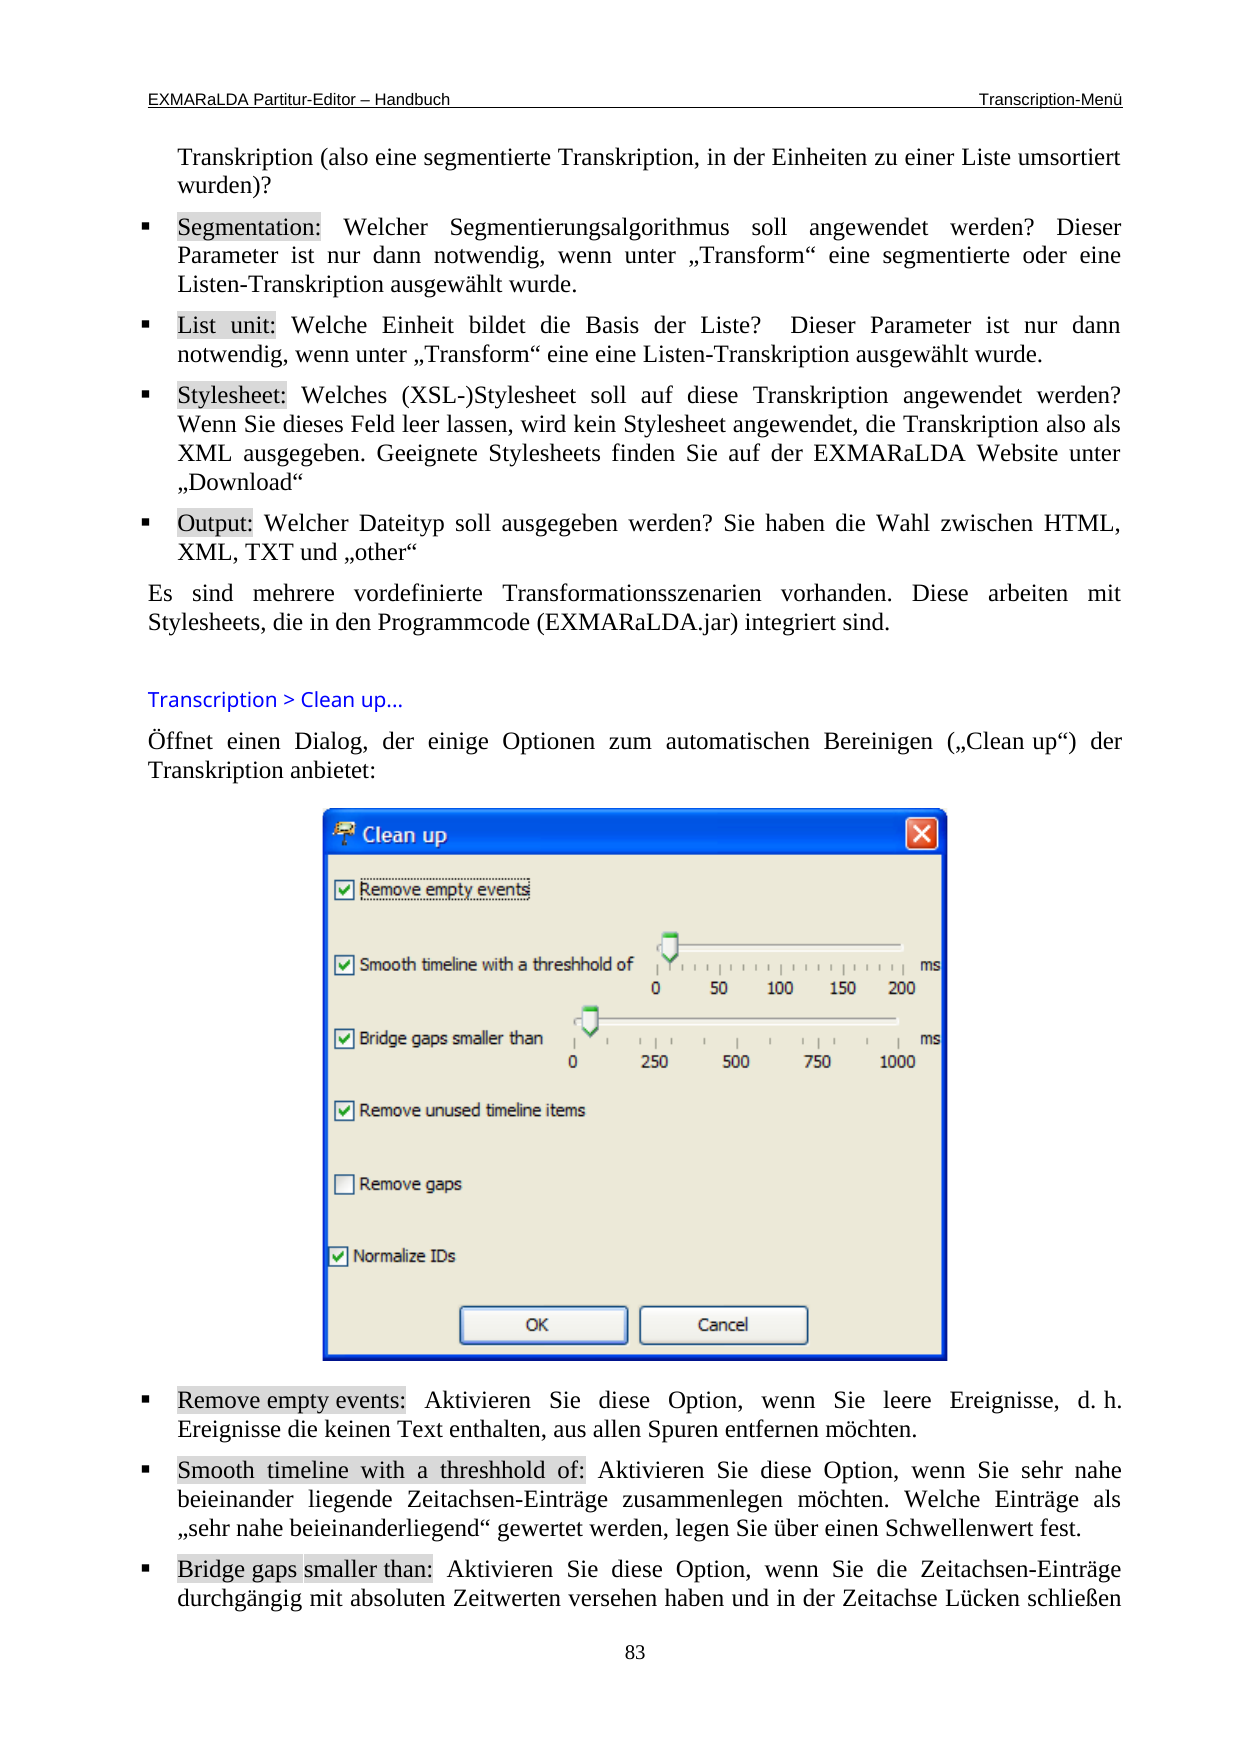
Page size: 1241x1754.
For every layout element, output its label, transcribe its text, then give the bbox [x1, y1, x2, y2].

text Segmentation: Welcher Segmentierungsalgorithmus soll angewendet werden? Dieser Parameter ist nur dann notwendig, wenn unter „Transform“ eine segmentierte oder eine Listen-Transkription ausgewählt wurde. [139, 212, 1122, 298]
text Es sind mehrere vordefinierte Transformationsszenarien vorhanden. Diese arbeiten mit Stylesheets, die in den Programmcode (EXMARaLDA.jar) integriert sind. [148, 578, 1122, 636]
text Output: Welcher Dateityp soll ausgegeben werden? Sie haben die Wahl zwischen HTML, XML, TXT und „other“ [139, 508, 1122, 566]
subtitle Transcription > Clean up... [148, 686, 1122, 714]
text Öffnet einen Dialog, der einige Optionen zum automatischen Bereinigen („Clean up“) der Transkription anbietet: [148, 726, 1122, 784]
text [139, 1554, 1122, 1612]
text List unit: Welche Einheit bildet die Basis der Liste? Dieser Parameter ist nur dann notwendig, wenn unter „Transform“ eine eine Listen-Transkription ausgewählt wurde. [139, 311, 1122, 368]
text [139, 142, 1122, 199]
text Remove empty events: Aktivieren Sie diese Option, wenn Sie leere Ereignisse, d. h. Ereignisse die keinen Text enthalten, aus allen Spuren entfernen möchten. [139, 1386, 1122, 1443]
picture [322, 808, 948, 1361]
text Stylesheet: Welches (XSL-)Stylesheet soll auf diese Transkription angewendet werden? Wenn Sie dieses Feld leer lassen, wird kein Stylesheet angewendet, die Transkription also als XML ausgegeben. Geeignete Stylesheets finden Sie auf der EXMARaLDA Website unter „Download“ [139, 381, 1122, 496]
text Smooth timeline with a threshhold of: Aktivieren Sie diese Option, wenn Sie sehr nahe beieinander liegende Zeitachsen-Einträge zusammenlegen möchten. Welche Einträge als „sehr nahe beieinanderliegend“ gewertet werden, legen Sie über einen Schwellenwert fest. [139, 1456, 1122, 1542]
